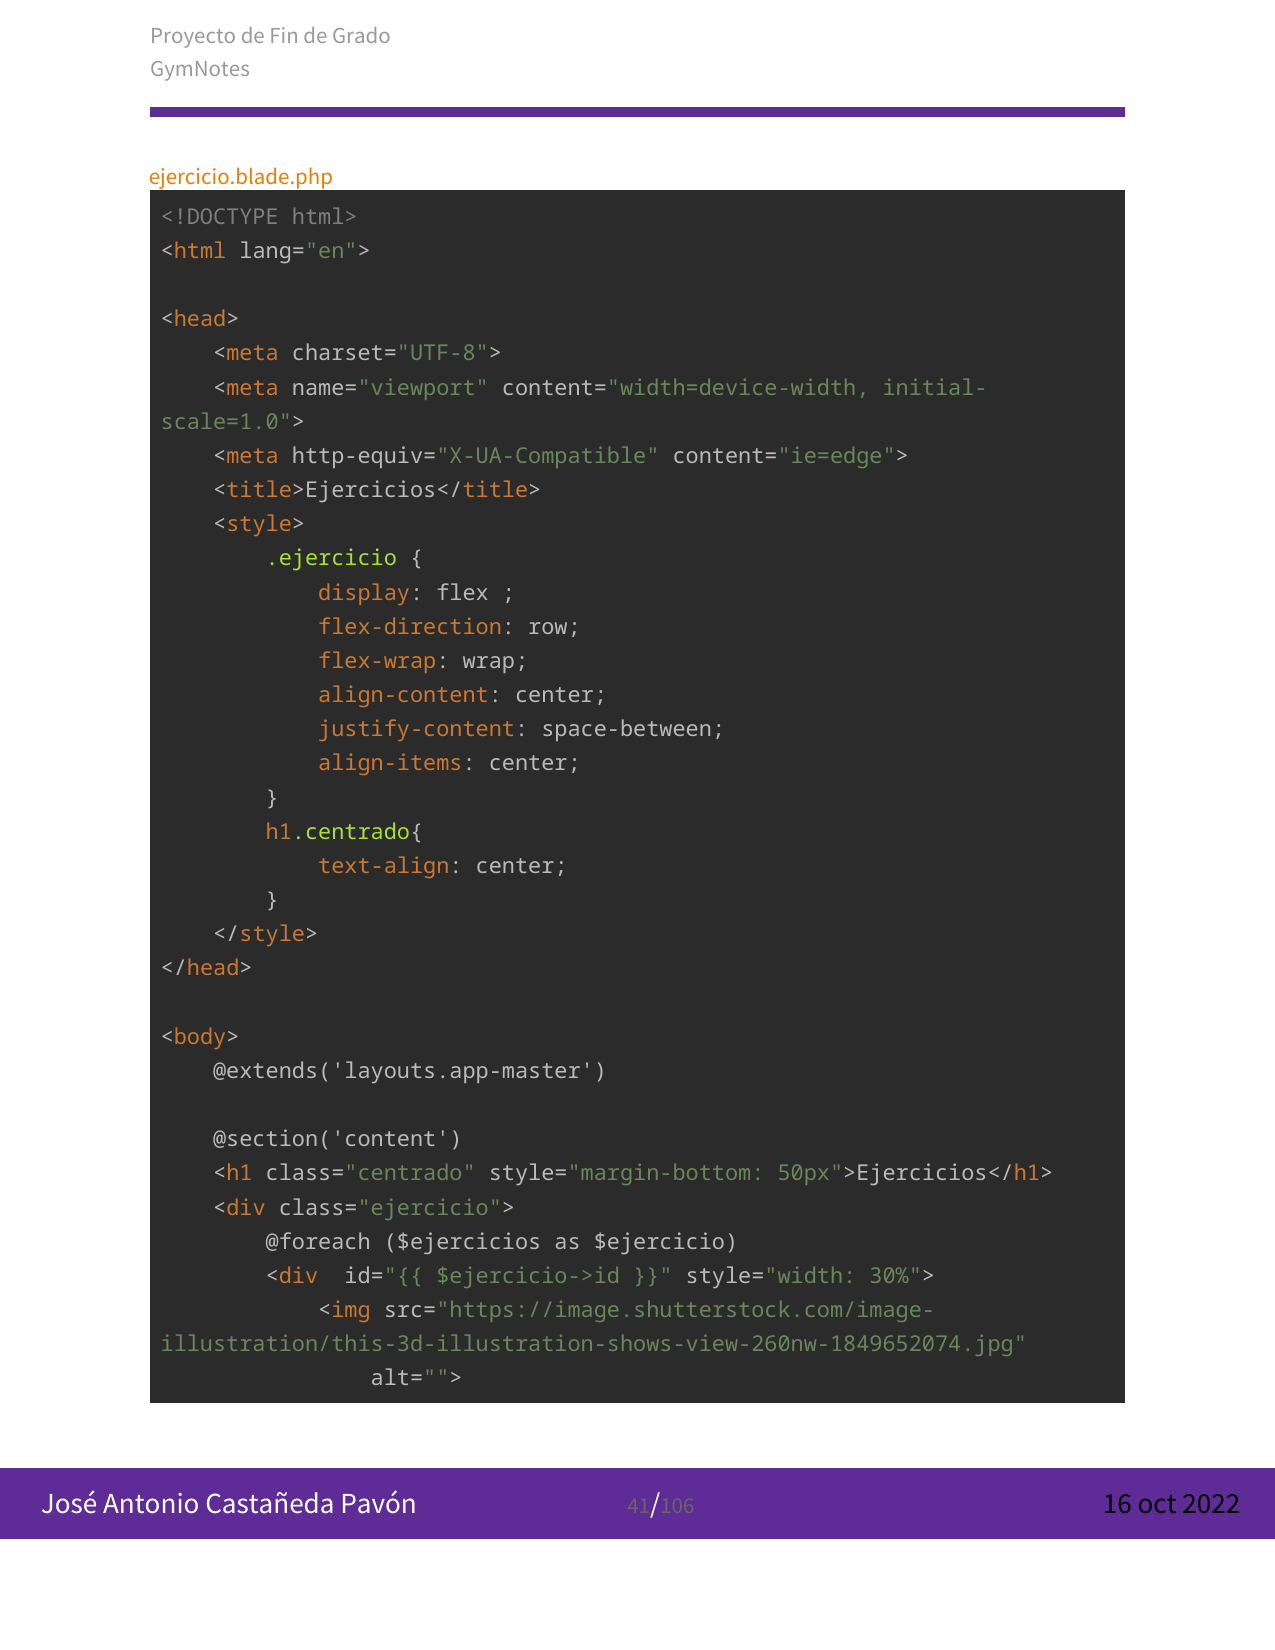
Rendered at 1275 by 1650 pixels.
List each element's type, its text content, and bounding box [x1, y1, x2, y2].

subtitle ejercicio.blade.php [148, 161, 1127, 190]
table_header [150, 190, 1125, 1403]
picture [150, 107, 1125, 117]
